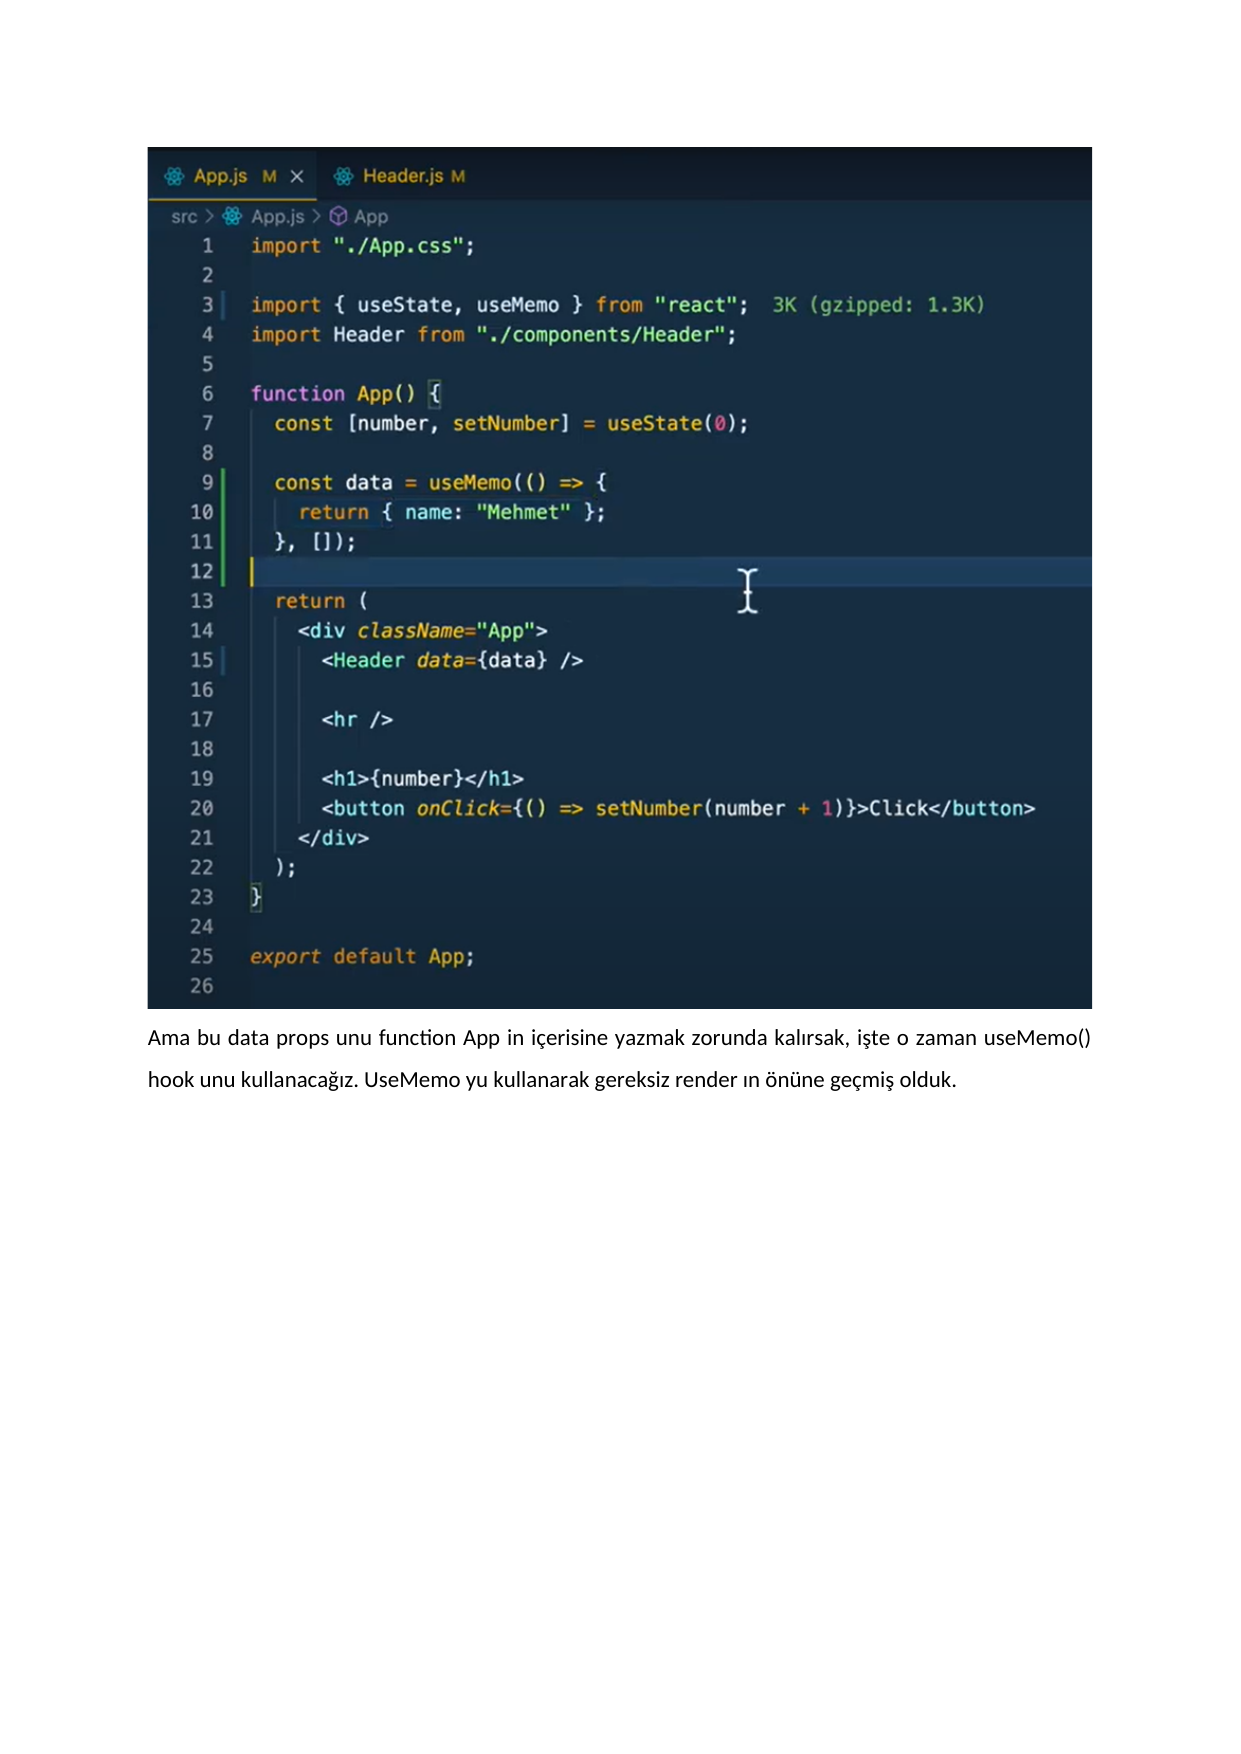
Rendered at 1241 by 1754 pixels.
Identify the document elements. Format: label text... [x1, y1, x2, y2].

picture [147, 147, 1093, 1009]
text Ama bu data props unu function App in içerisine yazmak zorunda kalırsak, işte o zaman useMemo() hook unu kullanacağız. UseMemo yu kullanarak gereksiz render ın önüne geçmiş olduk. [148, 1023, 1093, 1093]
